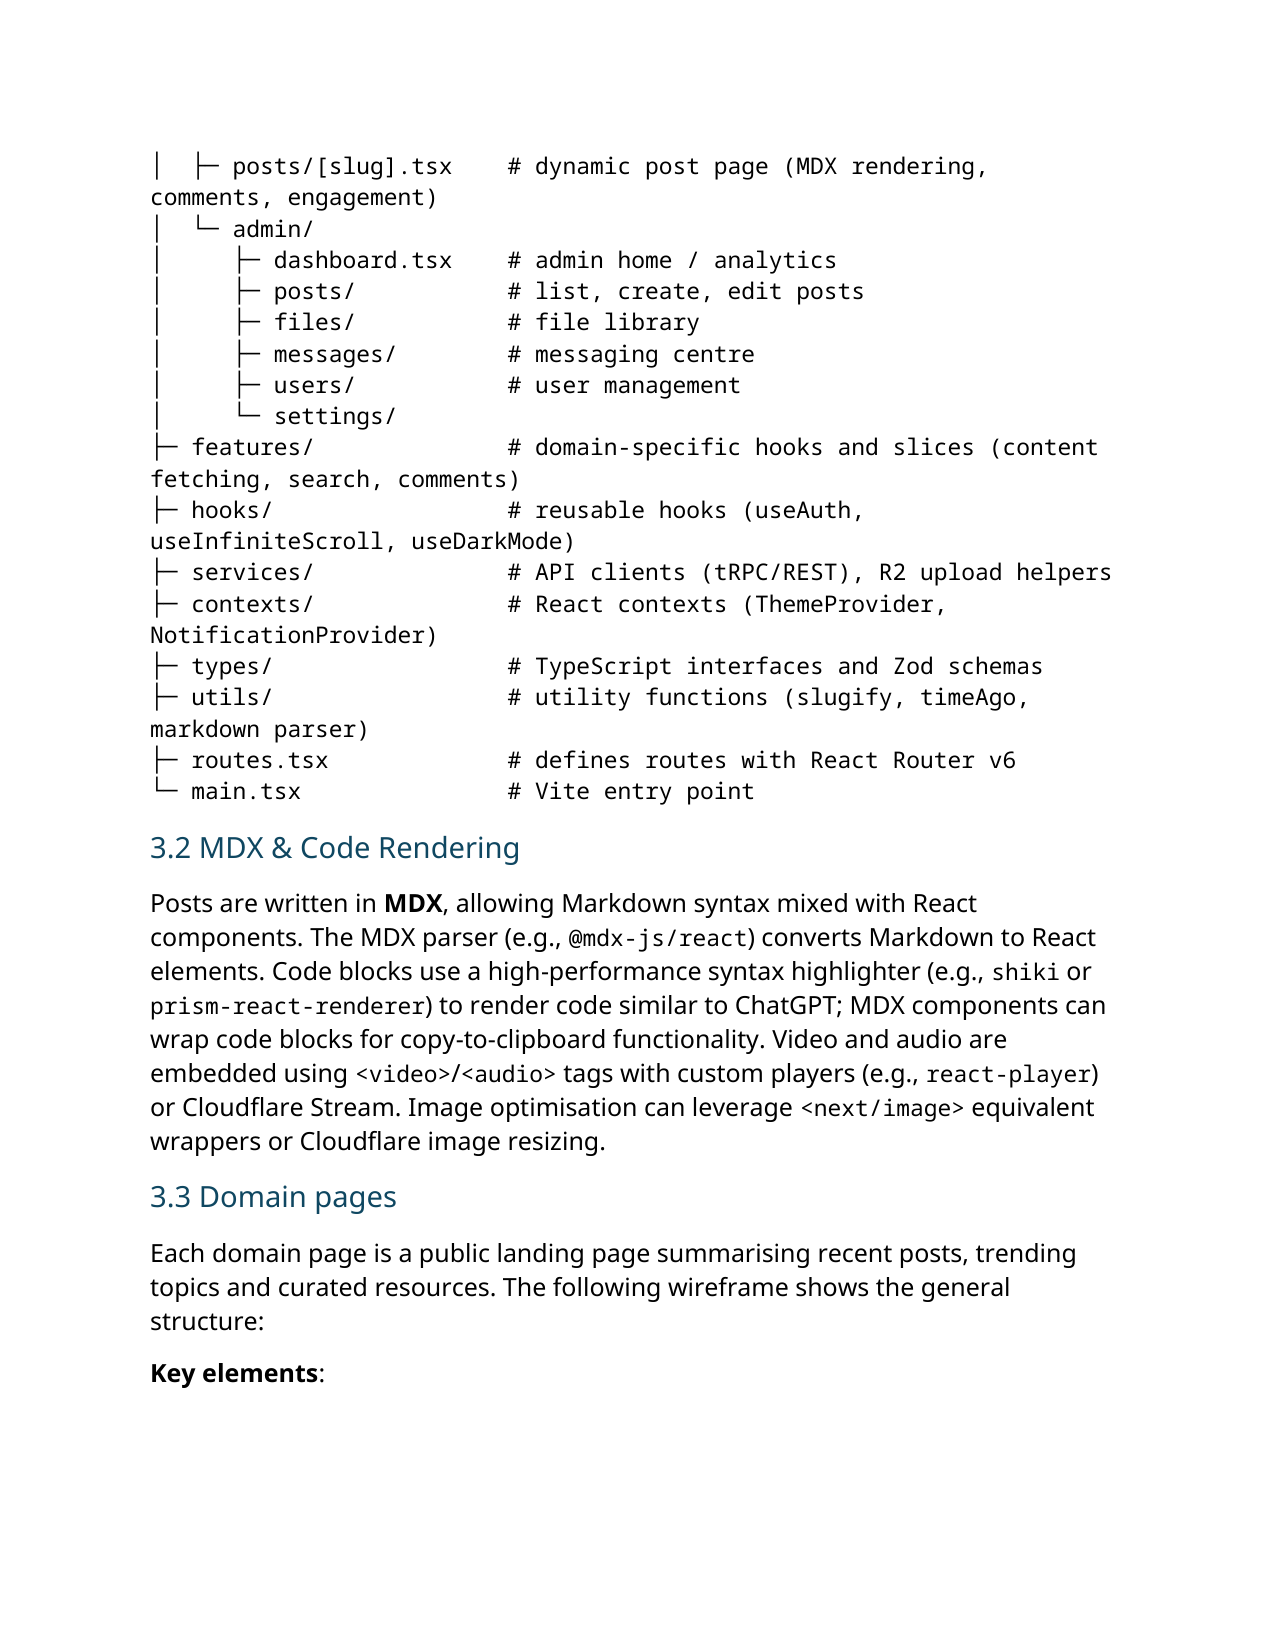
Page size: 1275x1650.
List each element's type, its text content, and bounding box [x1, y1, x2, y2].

text Each domain page is a public landing page summarising recent posts, trending topics and curated resources. The following wireframe shows the general structure: [150, 1235, 1125, 1337]
text Posts are written in MDX, allowing Markdown syntax mixed with React components. The MDX parser (e.g., @mdx-js/react) converts Markdown to React elements. Code blocks use a high‑performance syntax highlighter (e.g., shiki or prism-react-renderer) to render code similar to ChatGPT; MDX components can wrap code blocks for copy‑to‑clipboard functionality. Video and audio are embedded using <video>/<audio> tags with custom players (e.g., react-player) or Cloudflare Stream. Image optimisation can leverage <next/image> equivalent wrappers or Cloudflare image resizing. [150, 886, 1125, 1158]
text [150, 150, 1125, 806]
text Key elements: [150, 1356, 1125, 1390]
subtitle 3.3 Domain pages [150, 1177, 1125, 1216]
subtitle 3.2 MDX & Code Rendering [150, 827, 1125, 867]
